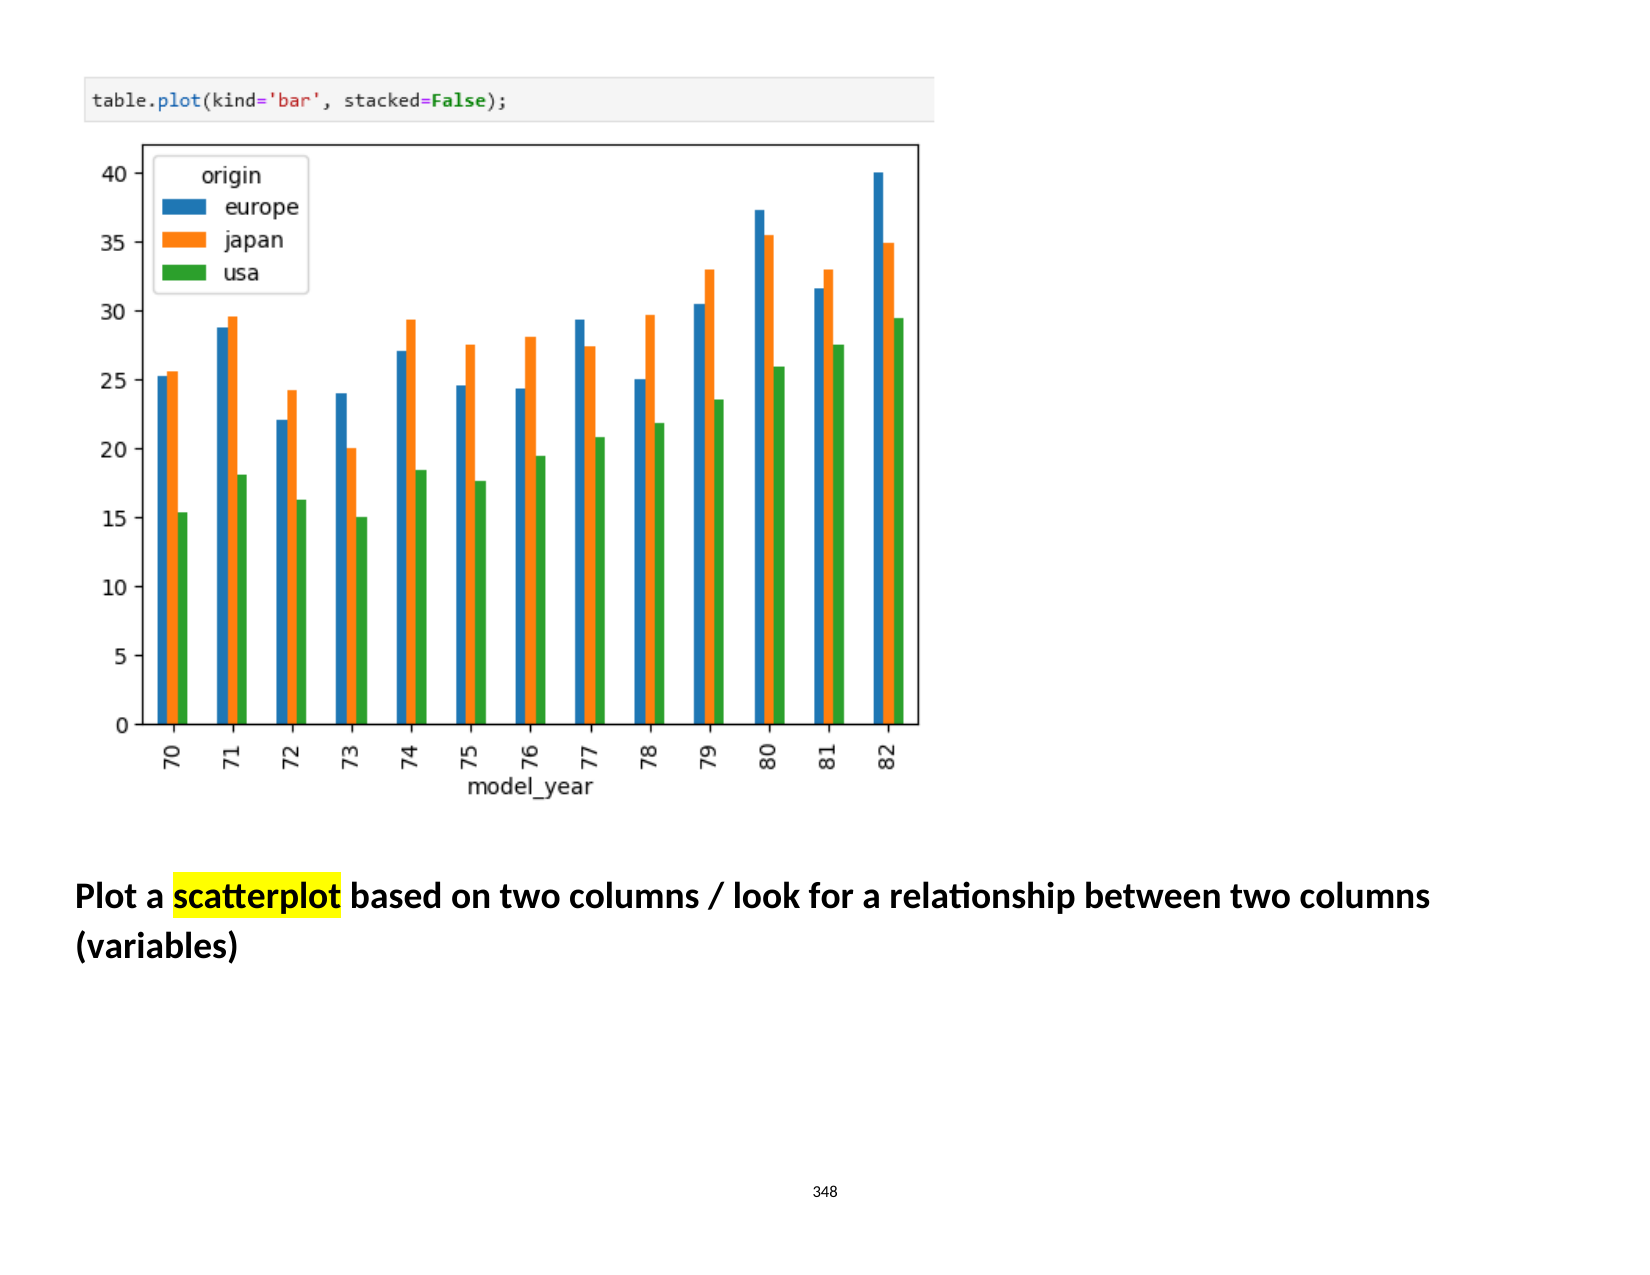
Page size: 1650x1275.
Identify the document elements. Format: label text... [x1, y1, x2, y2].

text Plot a scatterplot based on two columns / look for a relationship between two columns (variables) [75, 872, 1575, 967]
picture [75, 75, 935, 807]
